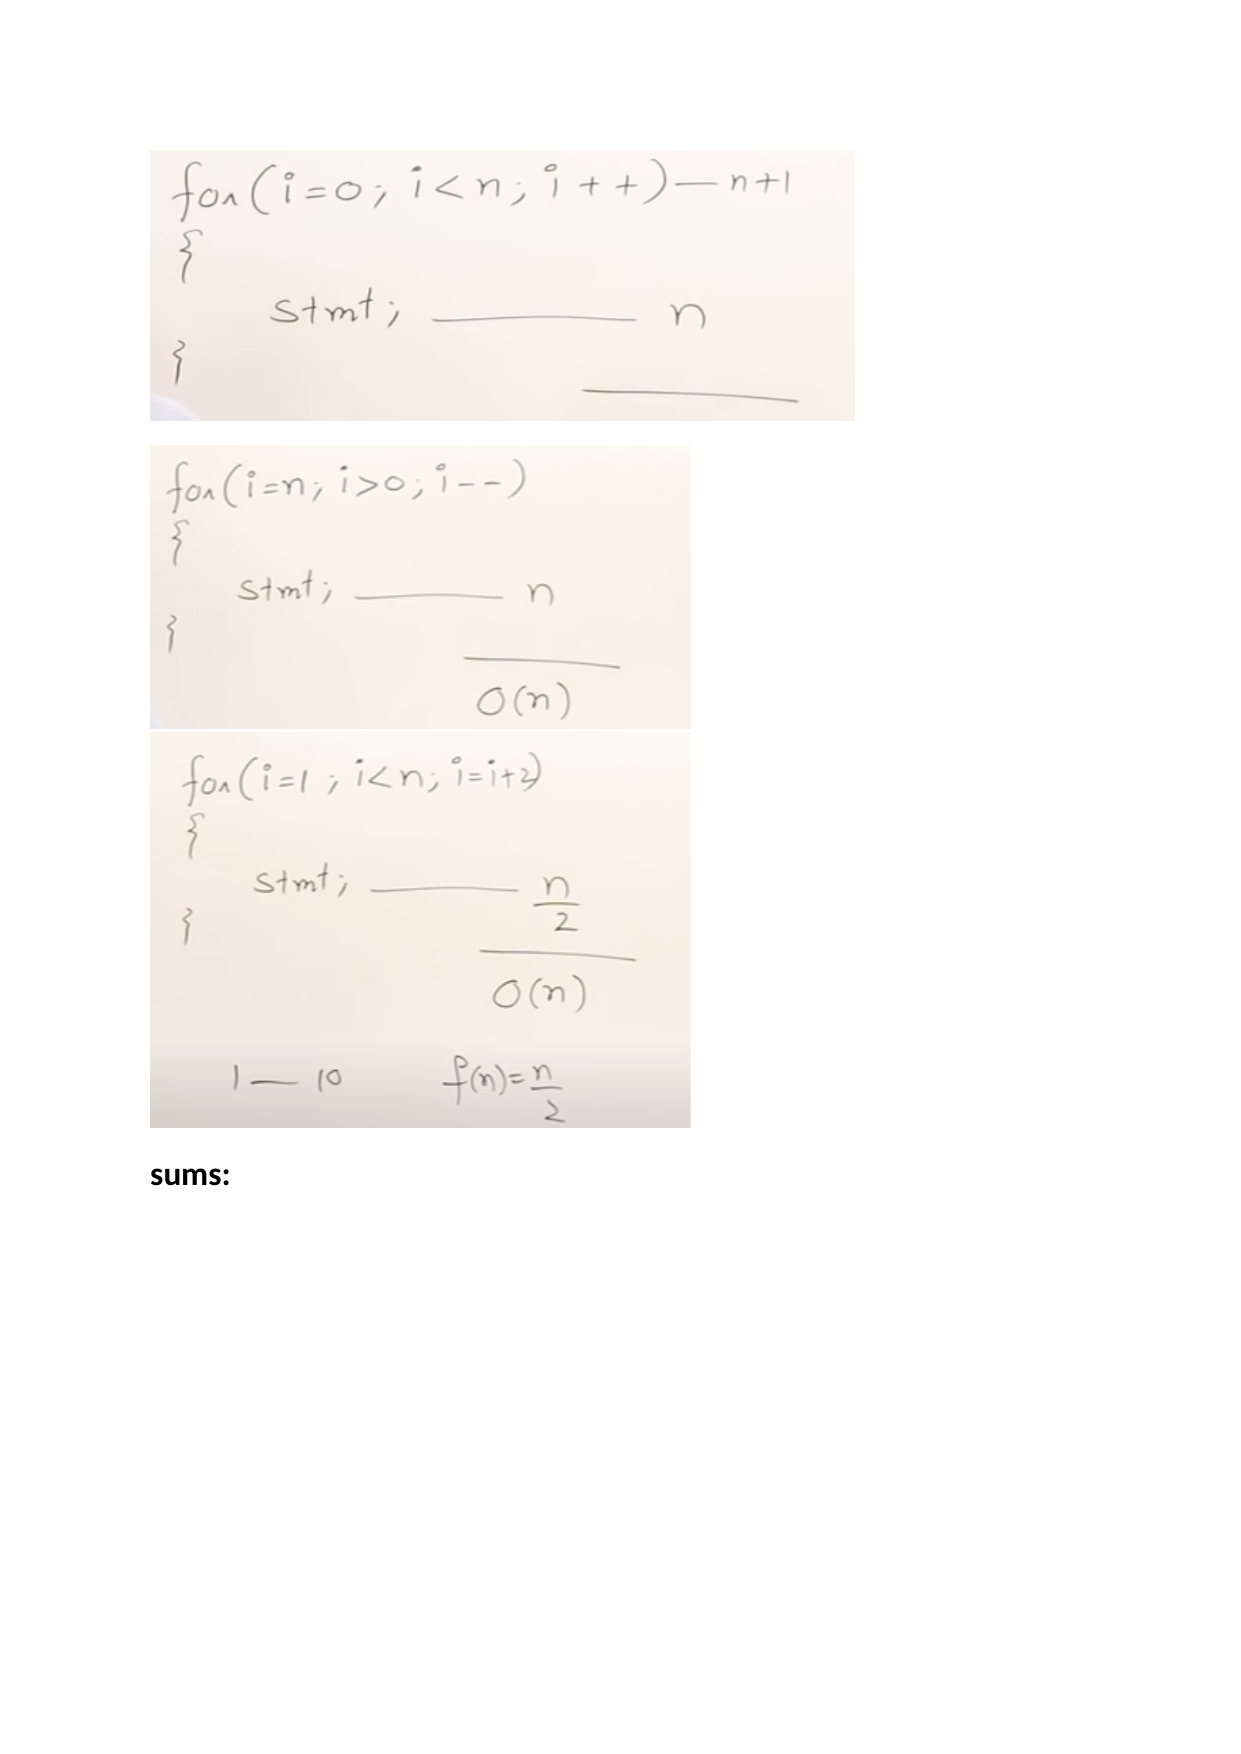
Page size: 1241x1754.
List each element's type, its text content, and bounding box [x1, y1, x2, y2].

picture [150, 445, 691, 729]
text sums: [150, 1153, 1090, 1193]
picture [150, 150, 855, 421]
picture [150, 732, 691, 1128]
